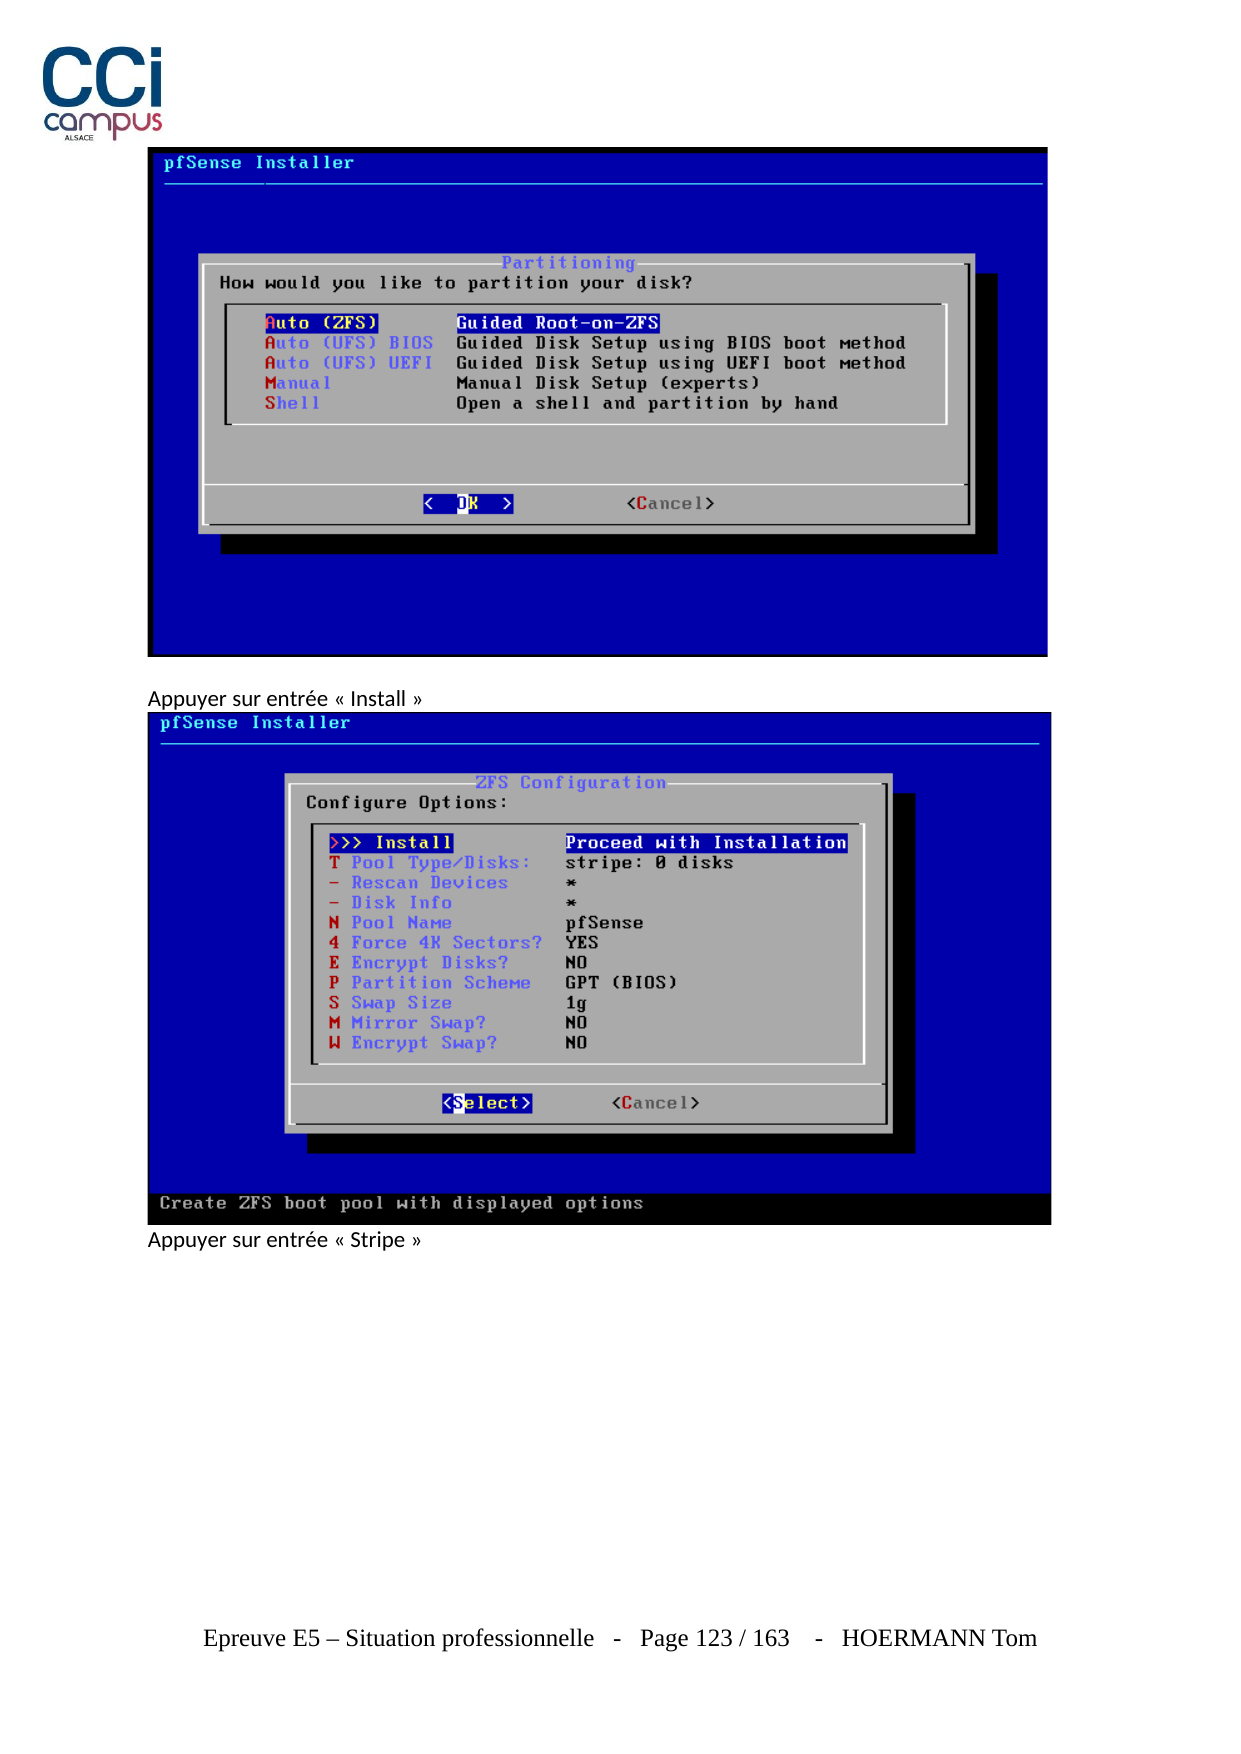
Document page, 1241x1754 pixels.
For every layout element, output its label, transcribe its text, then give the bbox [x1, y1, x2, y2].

text Appuyer sur entrée « Install » [148, 684, 1093, 712]
text Appuyer sur entrée « Stripe » [148, 1225, 1093, 1253]
picture [35, 26, 1048, 657]
picture [147, 712, 1052, 1225]
